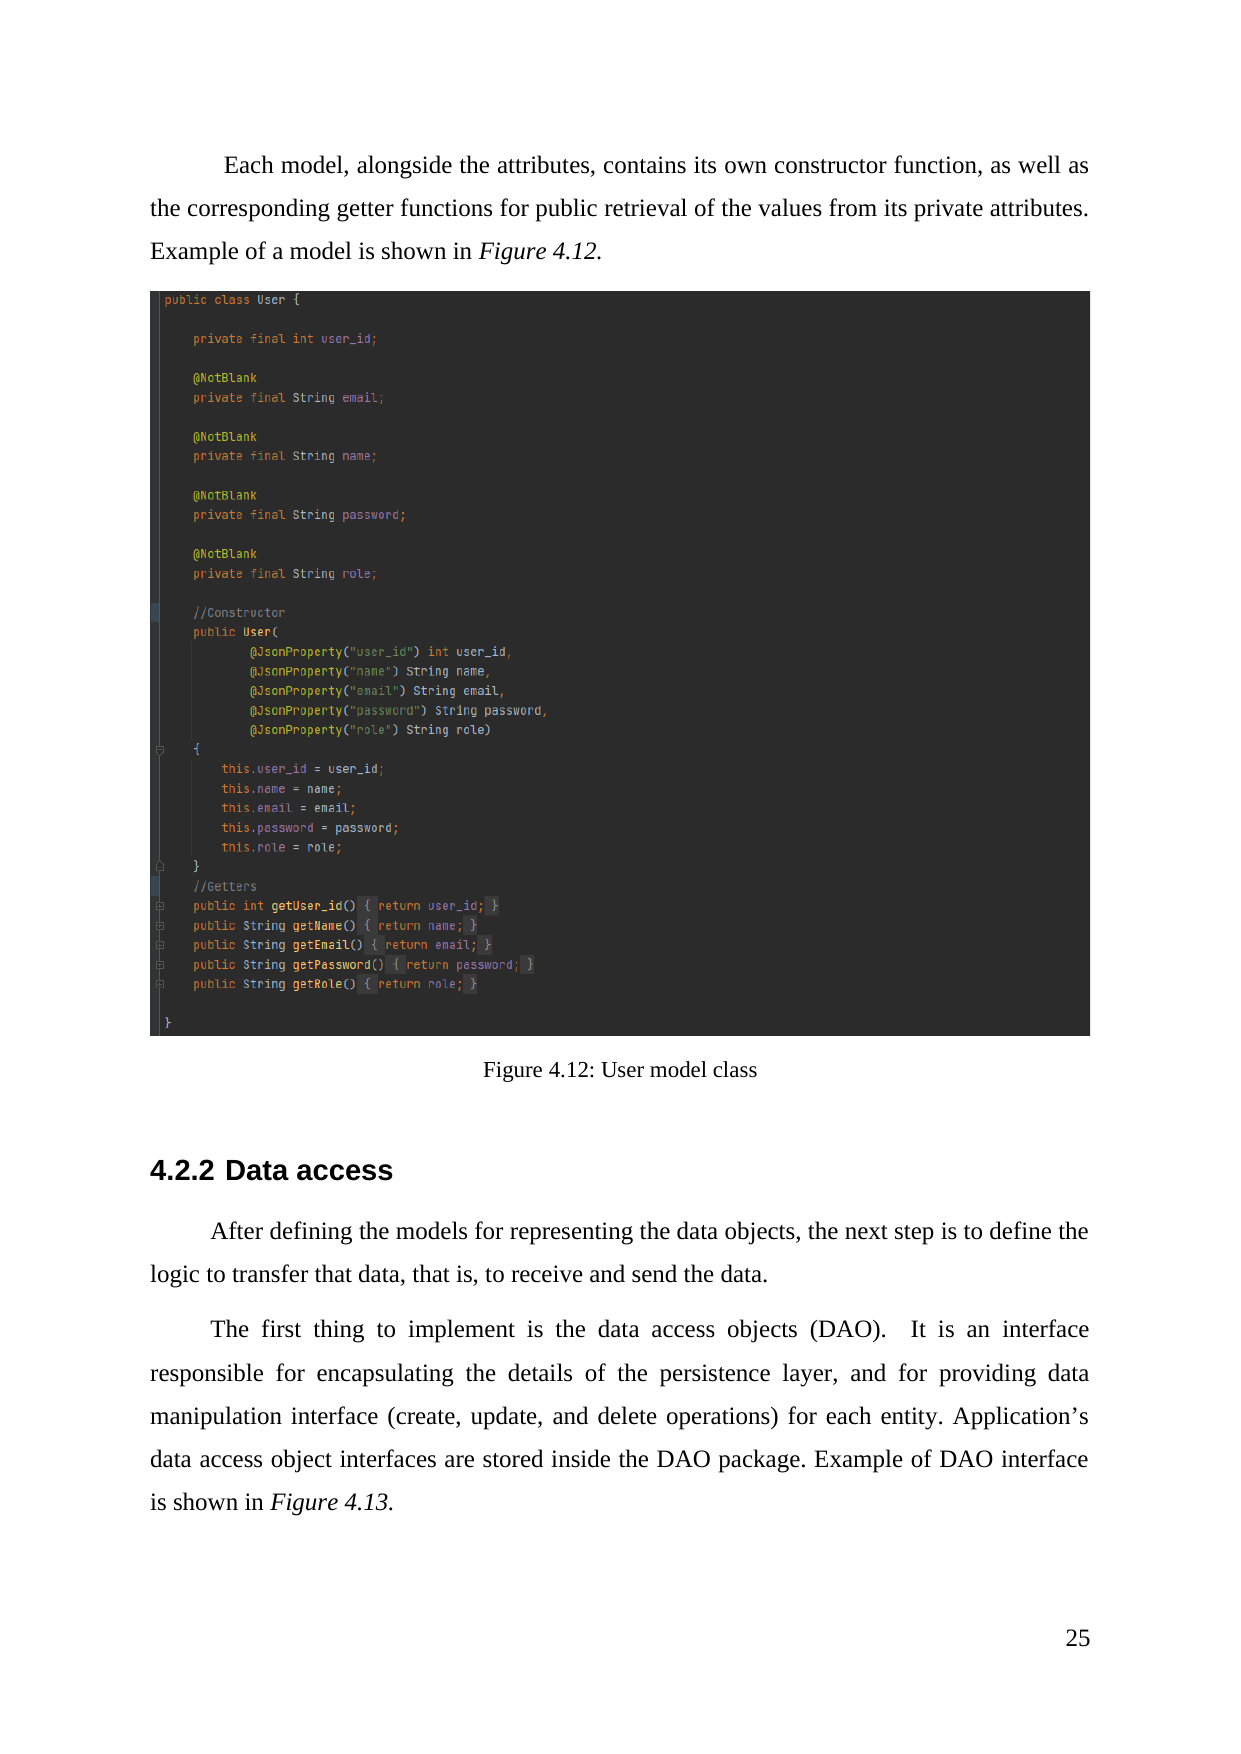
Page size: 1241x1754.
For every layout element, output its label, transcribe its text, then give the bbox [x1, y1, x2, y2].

picture [150, 291, 1091, 1036]
subtitle Data access [150, 1153, 1090, 1187]
text After defining the models for representing the data objects, the next step is to define the logic to transfer that data, that is, to receive and send the data. [150, 1216, 1090, 1288]
